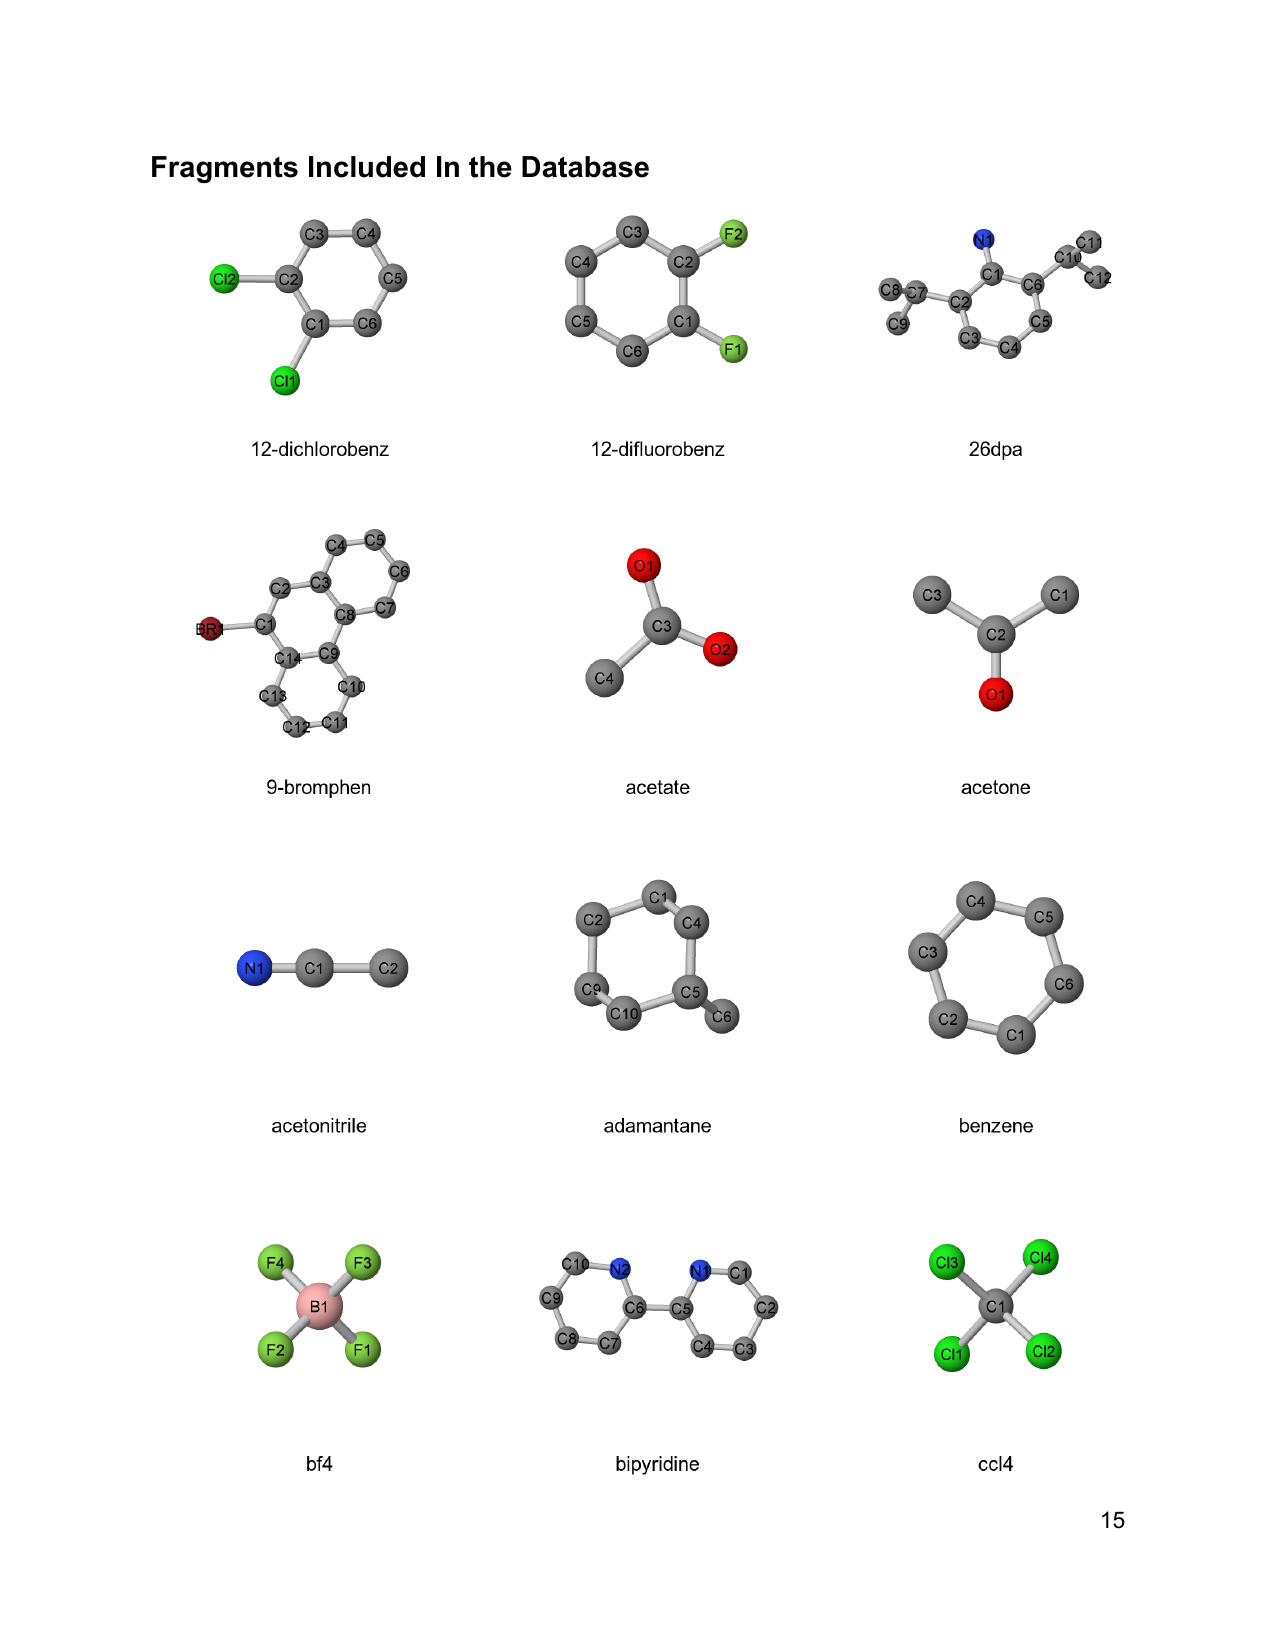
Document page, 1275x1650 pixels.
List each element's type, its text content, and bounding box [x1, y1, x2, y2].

picture [150, 202, 1164, 1475]
text Fragments Included In the Database [150, 150, 1125, 183]
